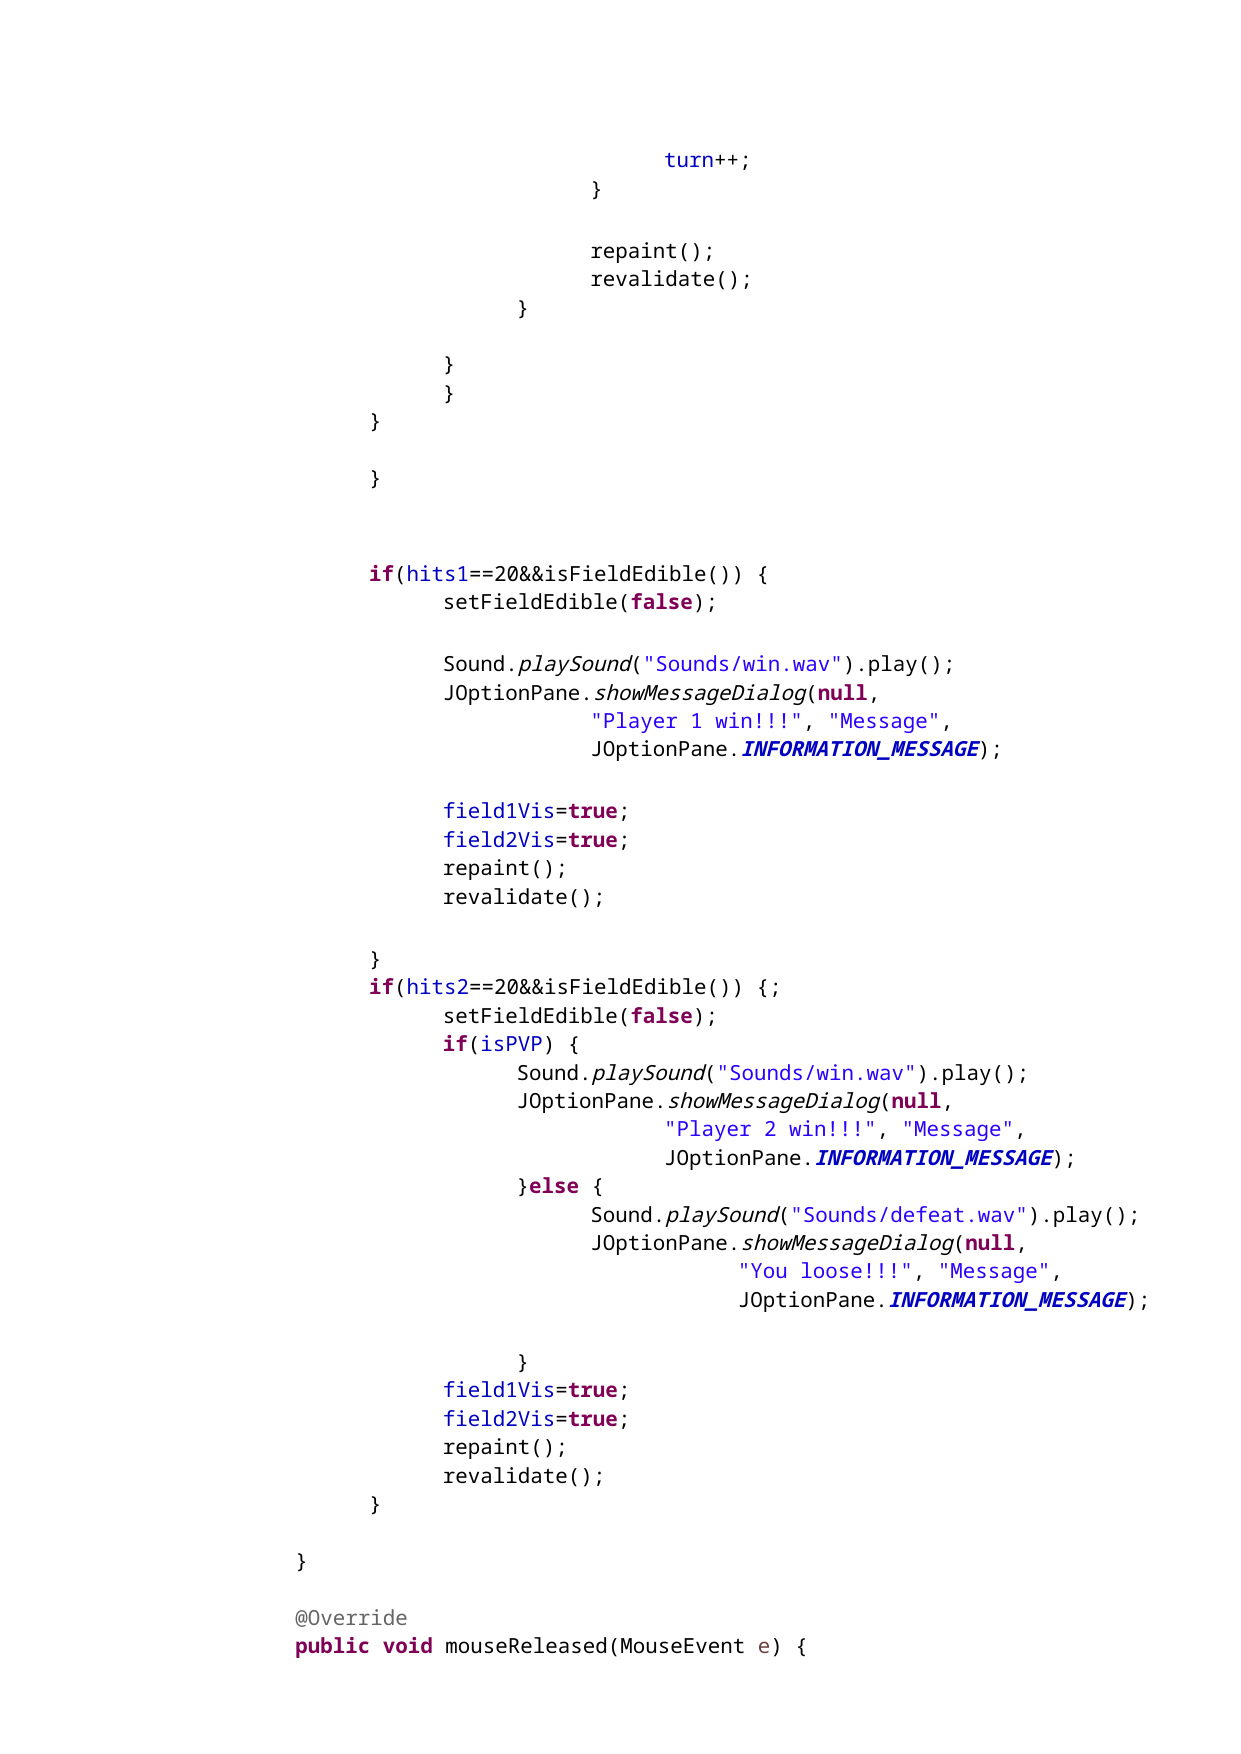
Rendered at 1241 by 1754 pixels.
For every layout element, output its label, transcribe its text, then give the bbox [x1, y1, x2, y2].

text JOptionPane.showMessageDialog(null, [148, 678, 1152, 706]
text if(hits2==20&&isFieldEdible()) {; [148, 972, 1152, 1001]
text Sound.playSound("Sounds/win.wav").play(); [148, 1058, 1152, 1086]
text setFieldEdible(false); [148, 1001, 1152, 1029]
text "Player 1 win!!!", "Message", [148, 706, 1152, 734]
text repaint(); [148, 1432, 1152, 1461]
text } [148, 293, 1152, 321]
text field2Vis=true; [148, 825, 1152, 853]
text if(isPVP) { [148, 1029, 1152, 1058]
text "Player 2 win!!!", "Message", [148, 1114, 1152, 1143]
text "You loose!!!", "Message", [148, 1257, 1152, 1285]
text JOptionPane.INFORMATION_MESSAGE); [148, 734, 1152, 763]
text Sound.playSound("Sounds/win.wav").play(); [148, 649, 1152, 678]
text if(hits1==20&&isFieldEdible()) { [148, 559, 1152, 587]
text revalidate(); [148, 882, 1152, 910]
text } [148, 349, 1152, 378]
text field1Vis=true; [148, 1376, 1152, 1404]
text revalidate(); [148, 264, 1152, 293]
text } [148, 174, 1152, 202]
text } [148, 463, 1152, 492]
text repaint(); [148, 236, 1152, 264]
text setFieldEdible(false); [148, 587, 1152, 616]
text JOptionPane.showMessageDialog(null, [148, 1228, 1152, 1257]
text public void mouseReleased(MouseEvent e) { [148, 1631, 1152, 1660]
text } [148, 944, 1152, 972]
text JOptionPane.showMessageDialog(null, [148, 1086, 1152, 1114]
text }else { [148, 1171, 1152, 1200]
text turn++; [148, 145, 1152, 174]
text } [148, 1546, 1152, 1574]
text revalidate(); [148, 1461, 1152, 1489]
text @Override [148, 1603, 1152, 1631]
text field1Vis=true; [148, 797, 1152, 825]
text } [148, 406, 1152, 435]
text field2Vis=true; [148, 1404, 1152, 1432]
text JOptionPane.INFORMATION_MESSAGE); [148, 1285, 1152, 1313]
text Sound.playSound("Sounds/defeat.wav").play(); [148, 1200, 1152, 1228]
text } [148, 378, 1152, 406]
text } [148, 1489, 1152, 1518]
text repaint(); [148, 853, 1152, 882]
text JOptionPane.INFORMATION_MESSAGE); [148, 1143, 1152, 1171]
text } [148, 1347, 1152, 1376]
